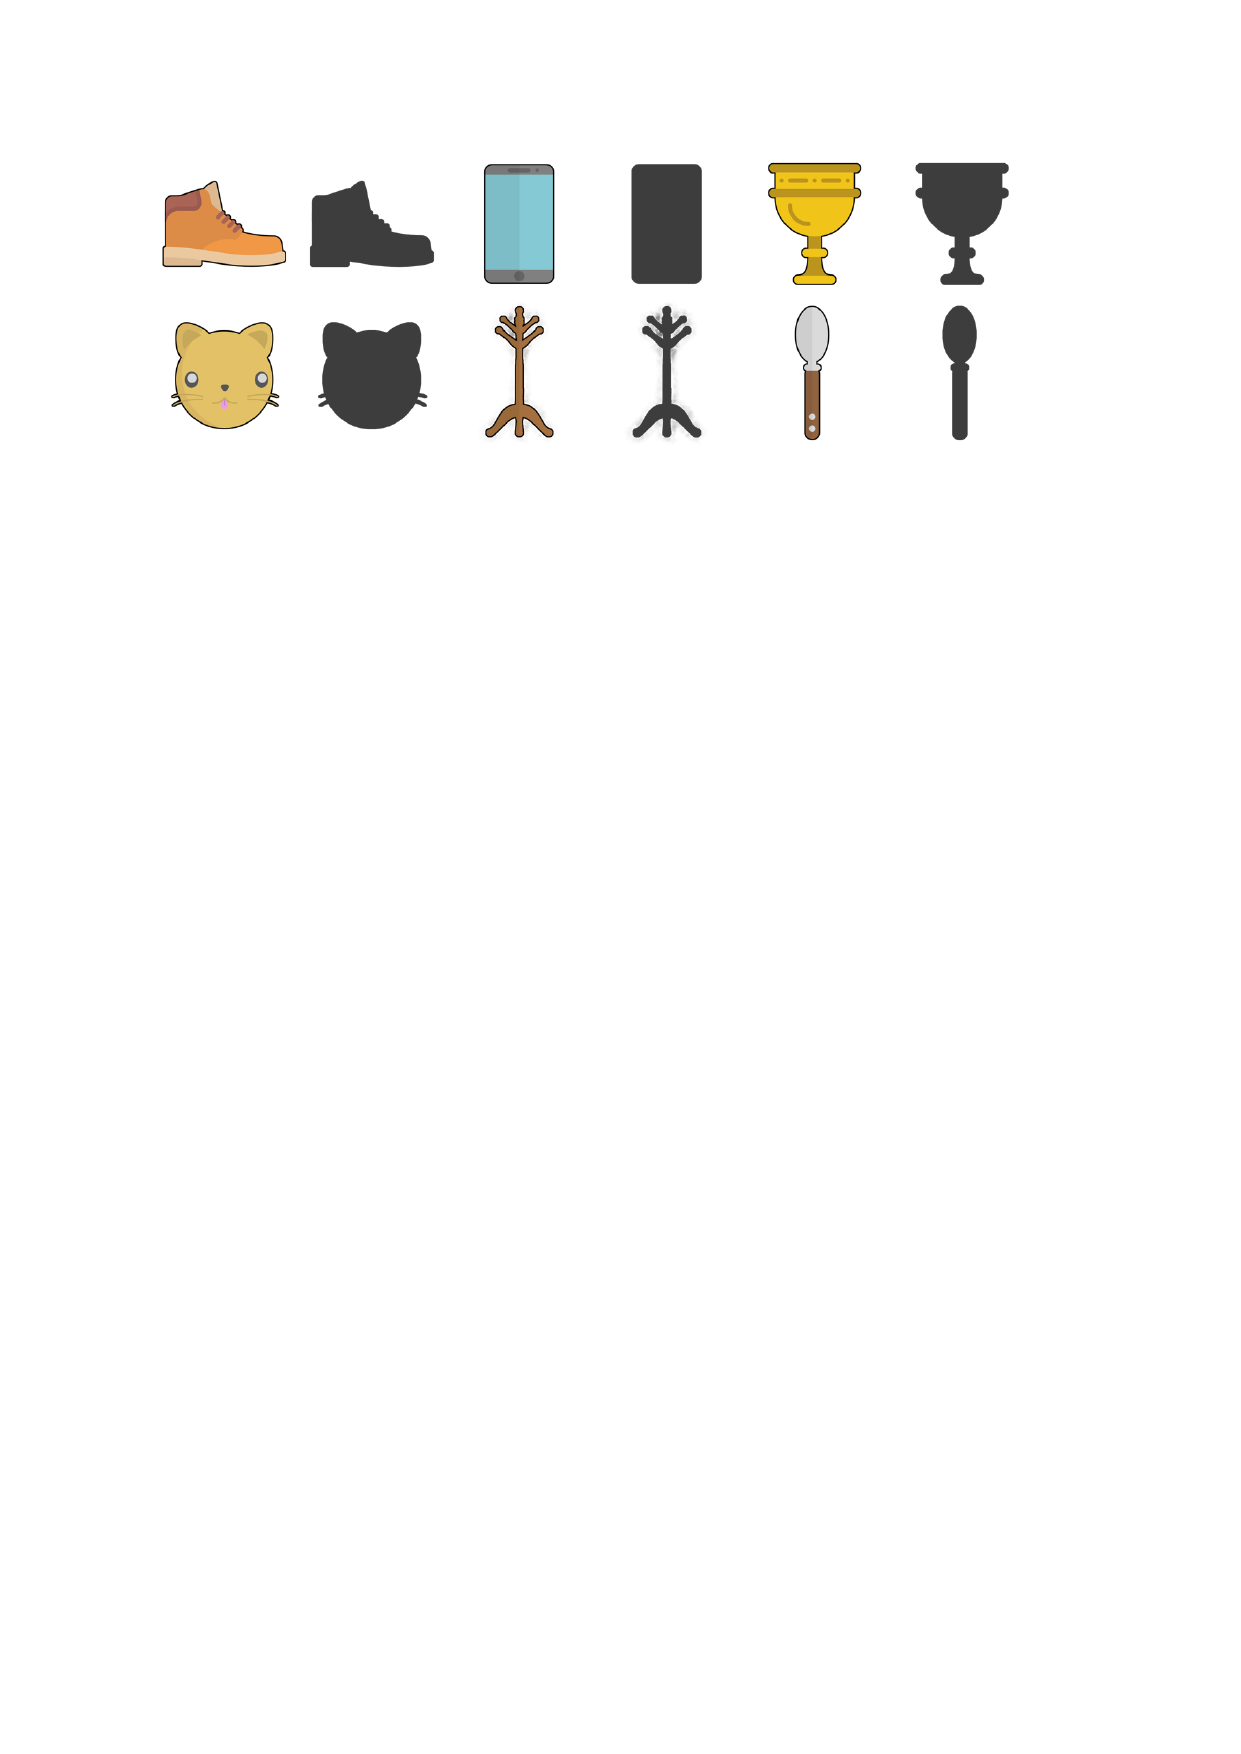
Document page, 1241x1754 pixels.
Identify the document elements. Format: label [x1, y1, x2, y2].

picture [150, 150, 1036, 446]
